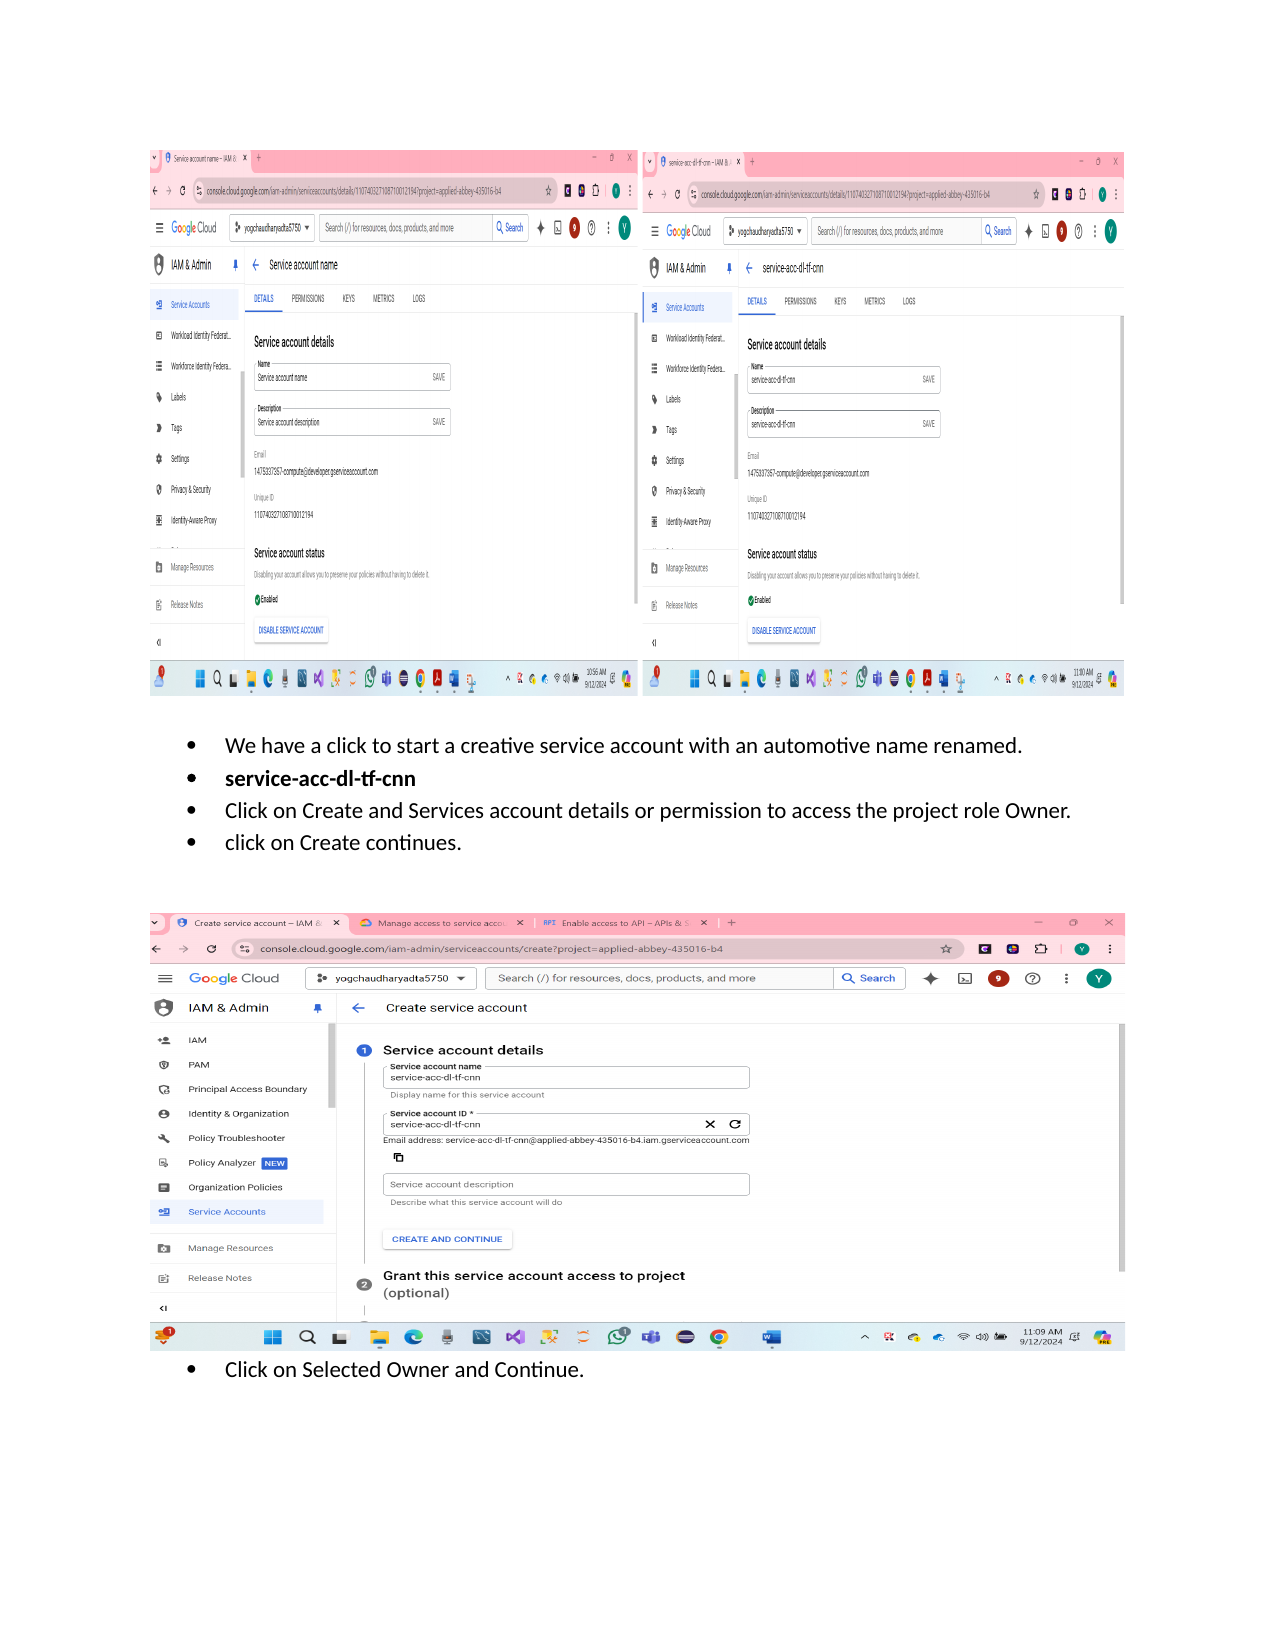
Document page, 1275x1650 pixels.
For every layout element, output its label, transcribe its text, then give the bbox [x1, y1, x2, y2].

list We have a click to start a creative service account with an automotive name renamed. [187, 731, 1125, 759]
picture [642, 152, 1124, 696]
picture [150, 913, 1125, 1351]
list click on Create continues. [187, 828, 1125, 856]
list Click on Create and Services account details or permission to access the project role Owner. [187, 796, 1125, 824]
list Click on Selected Owner and Continue. [187, 1355, 1125, 1383]
list service-acc-dl-tf-cnn [187, 764, 1125, 792]
picture [150, 150, 638, 696]
